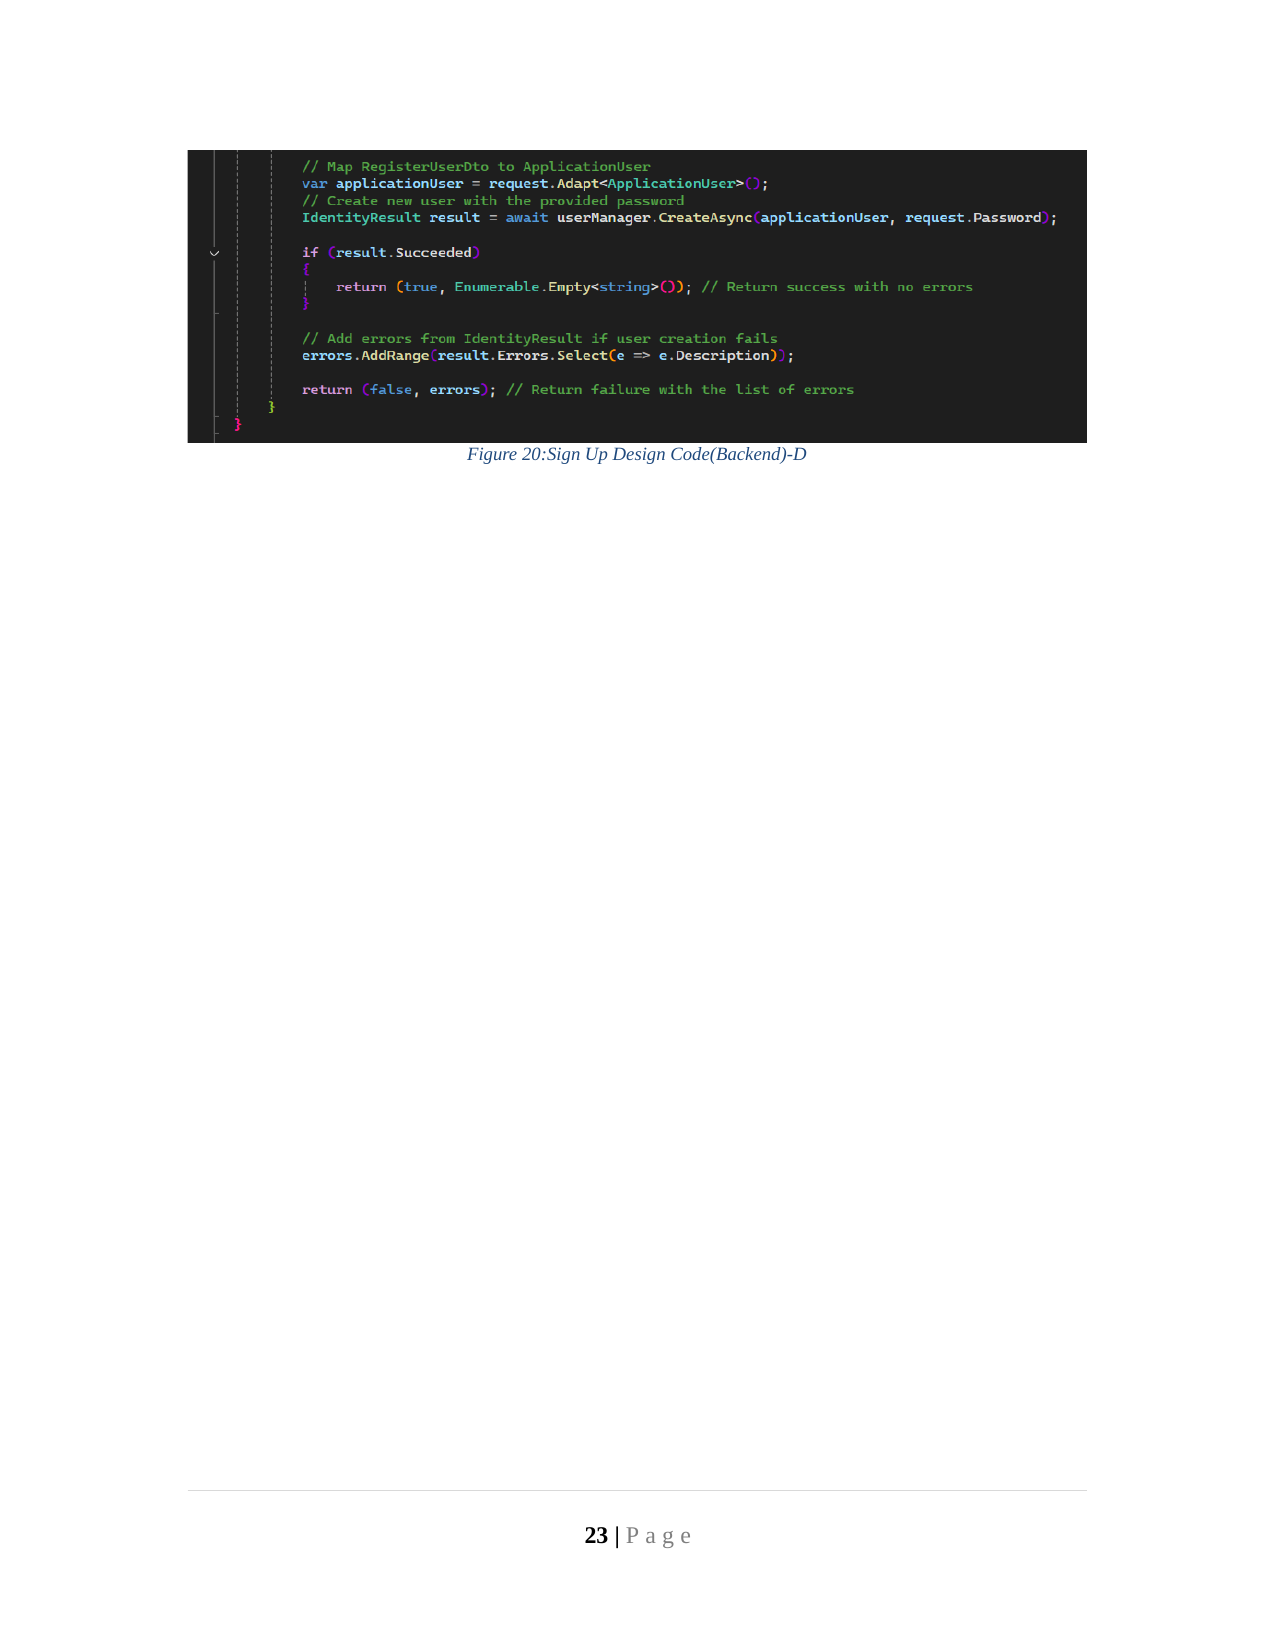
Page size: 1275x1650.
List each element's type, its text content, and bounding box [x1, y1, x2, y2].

picture [187, 150, 1087, 443]
text Figure 20:Sign Up Design Code(Backend)-D [187, 443, 1087, 464]
